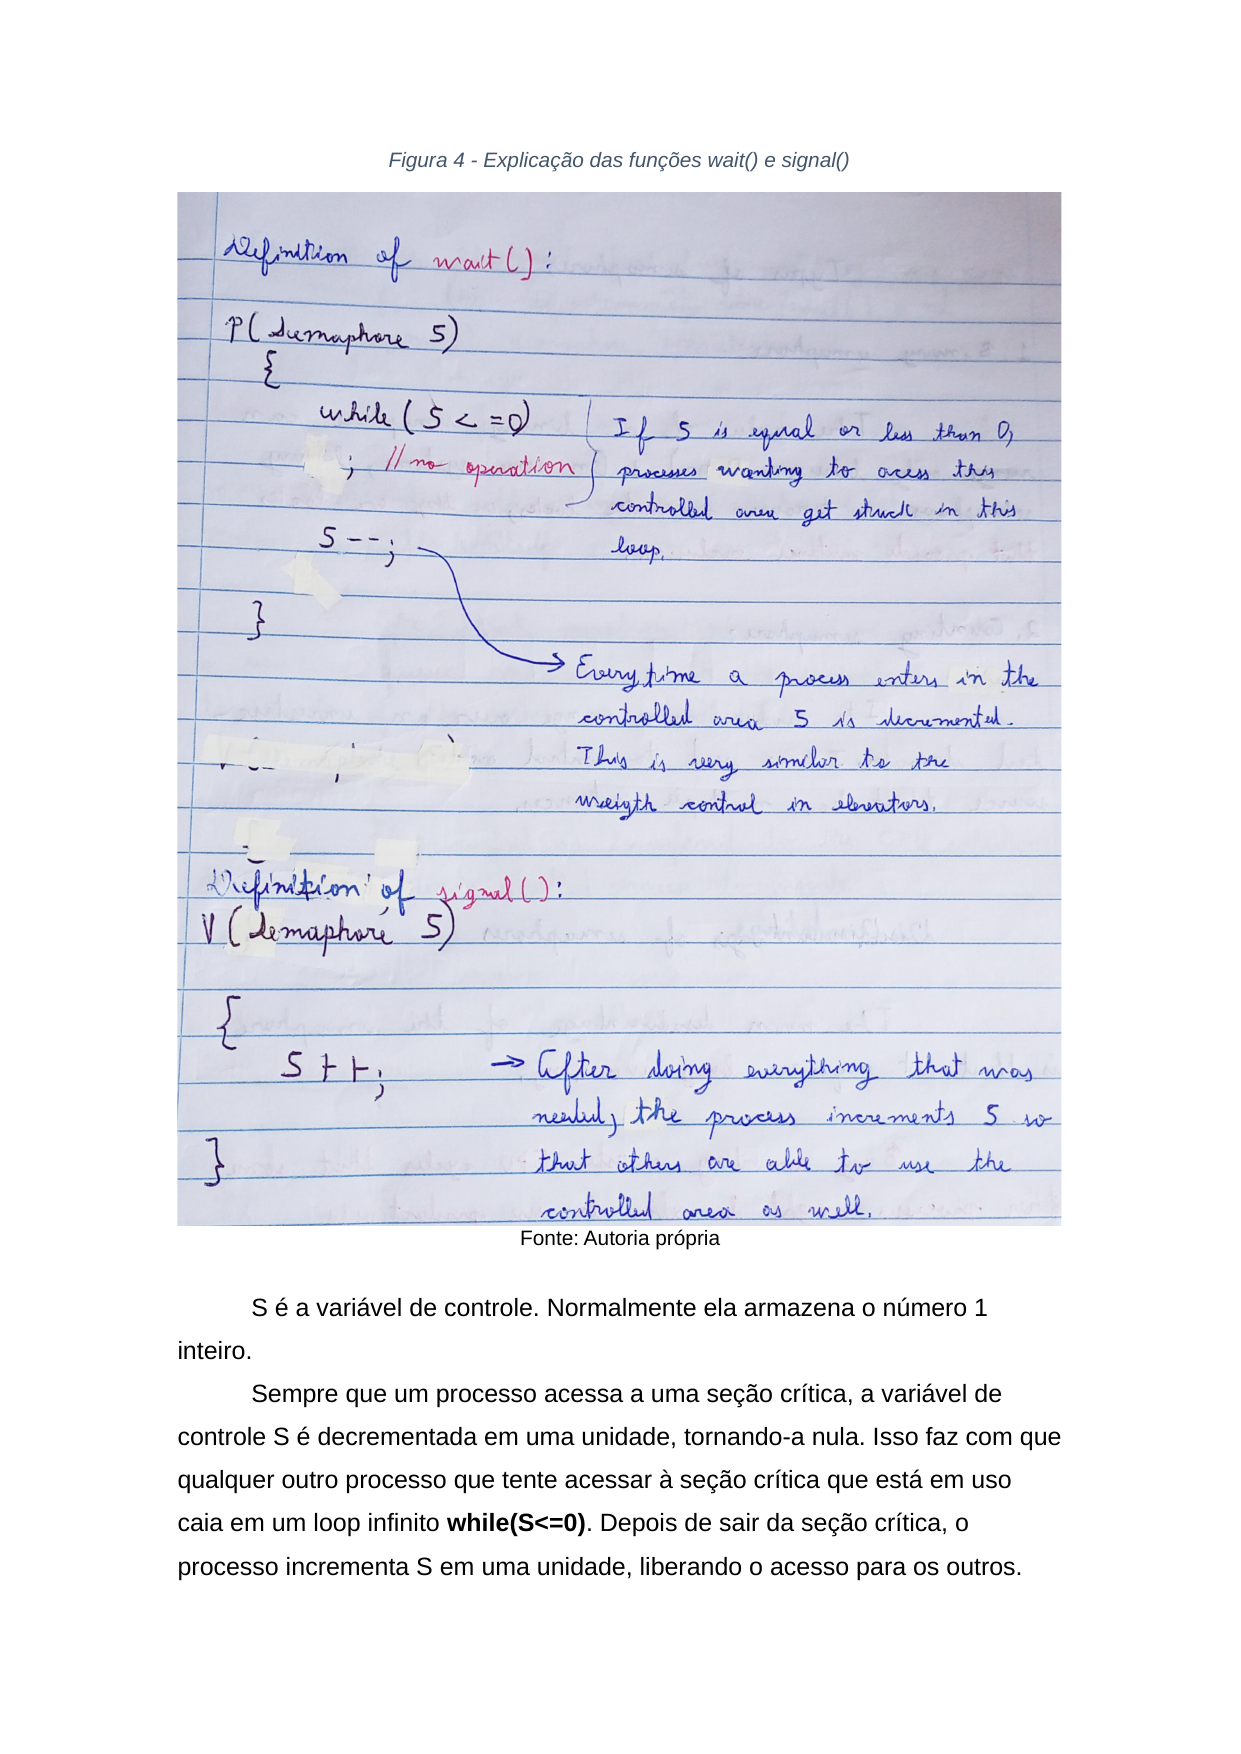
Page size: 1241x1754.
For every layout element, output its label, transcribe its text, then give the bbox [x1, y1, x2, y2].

text S é a variável de controle. Normalmente ela armazena o número 1 inteiro. [177, 1293, 1063, 1364]
text Fonte: Autoria própria [177, 1226, 1063, 1249]
picture [177, 192, 1062, 1226]
text Sempre que um processo acessa a uma seção crítica, a variável de controle S é decrementada em uma unidade, tornando-a nula. Isso faz com que qualquer outro processo que tente acessar à seção crítica que está em uso caia em um loop infinito while(S<=0). Depois de sair da seção crítica, o processo incrementa S em uma unidade, liberando o acesso para os outros. [177, 1379, 1063, 1580]
text Figura 4 - Explicação das funções wait() e signal() [177, 148, 1063, 172]
